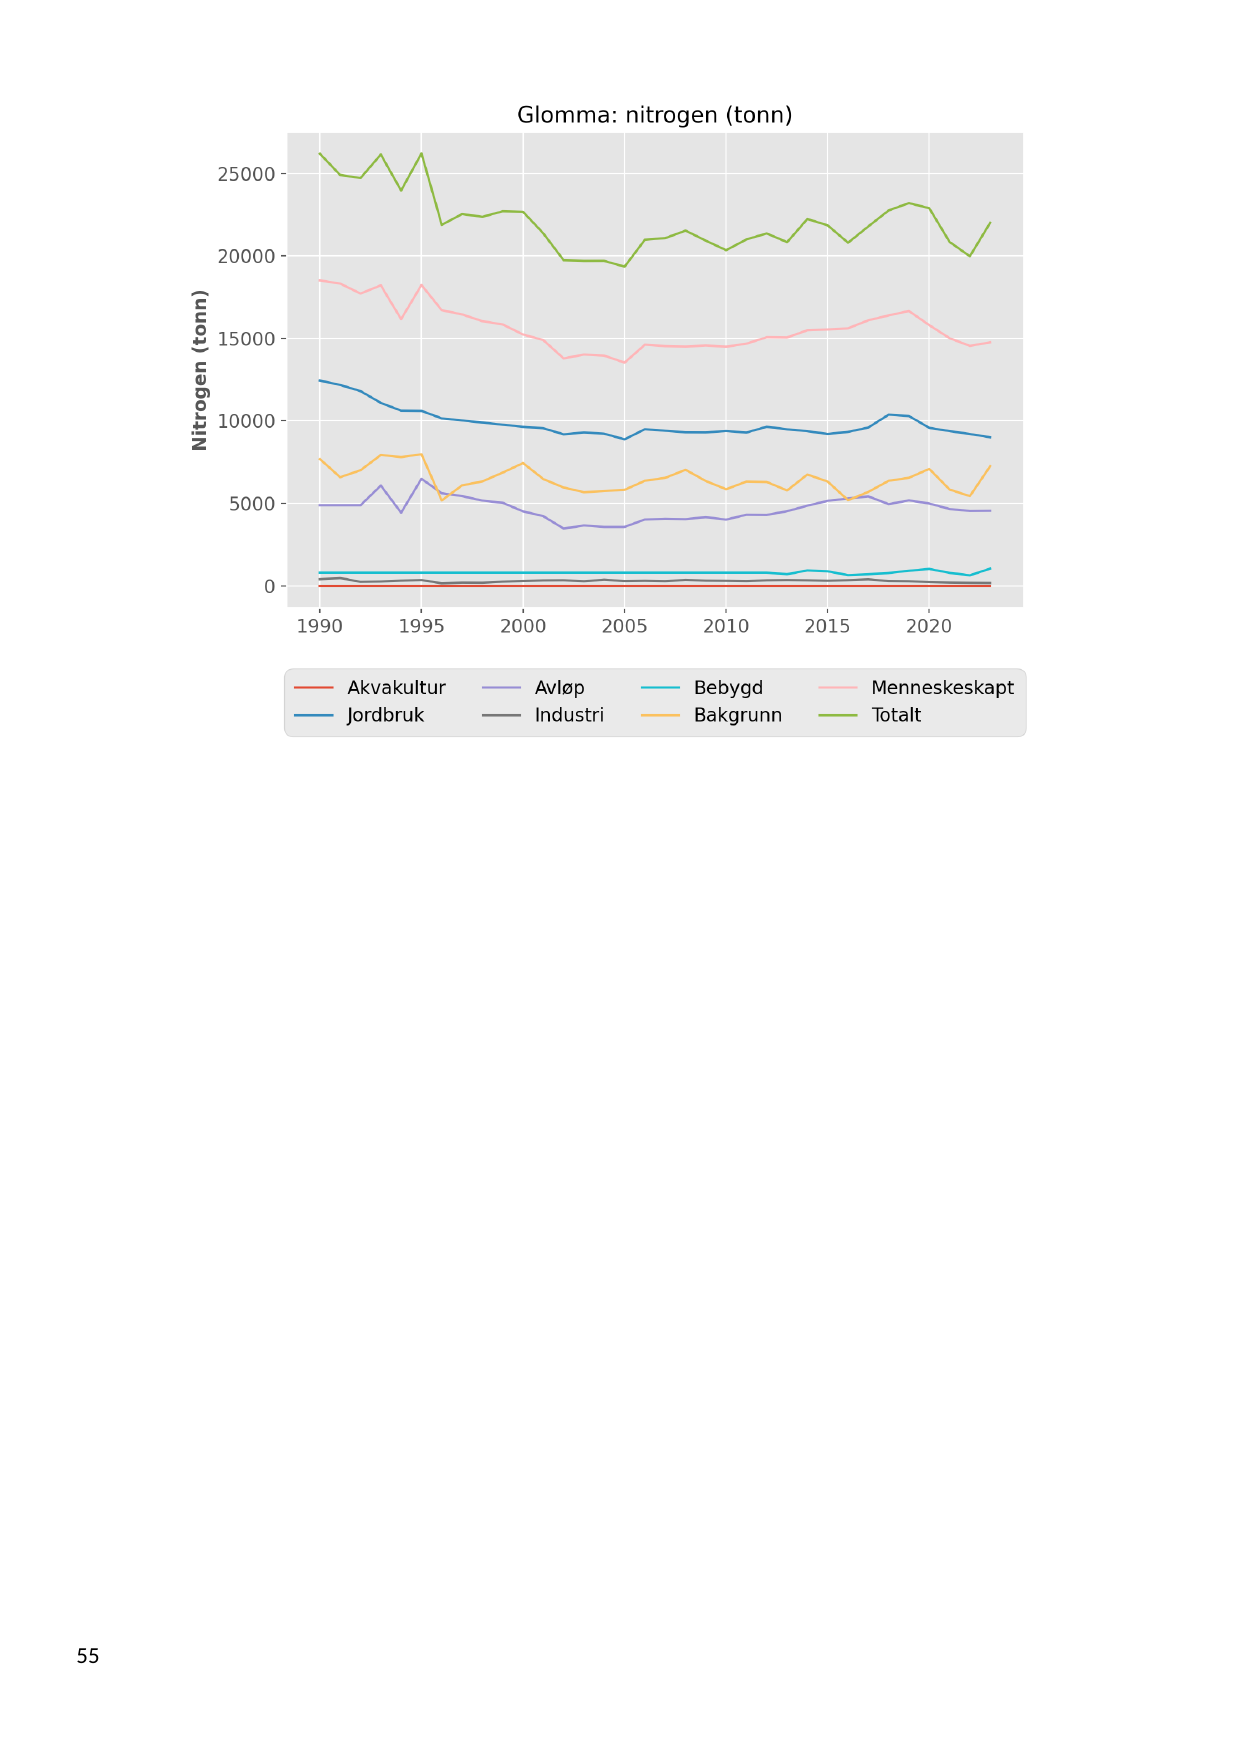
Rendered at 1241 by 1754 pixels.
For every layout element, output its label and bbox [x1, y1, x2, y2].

picture [177, 90, 1063, 755]
